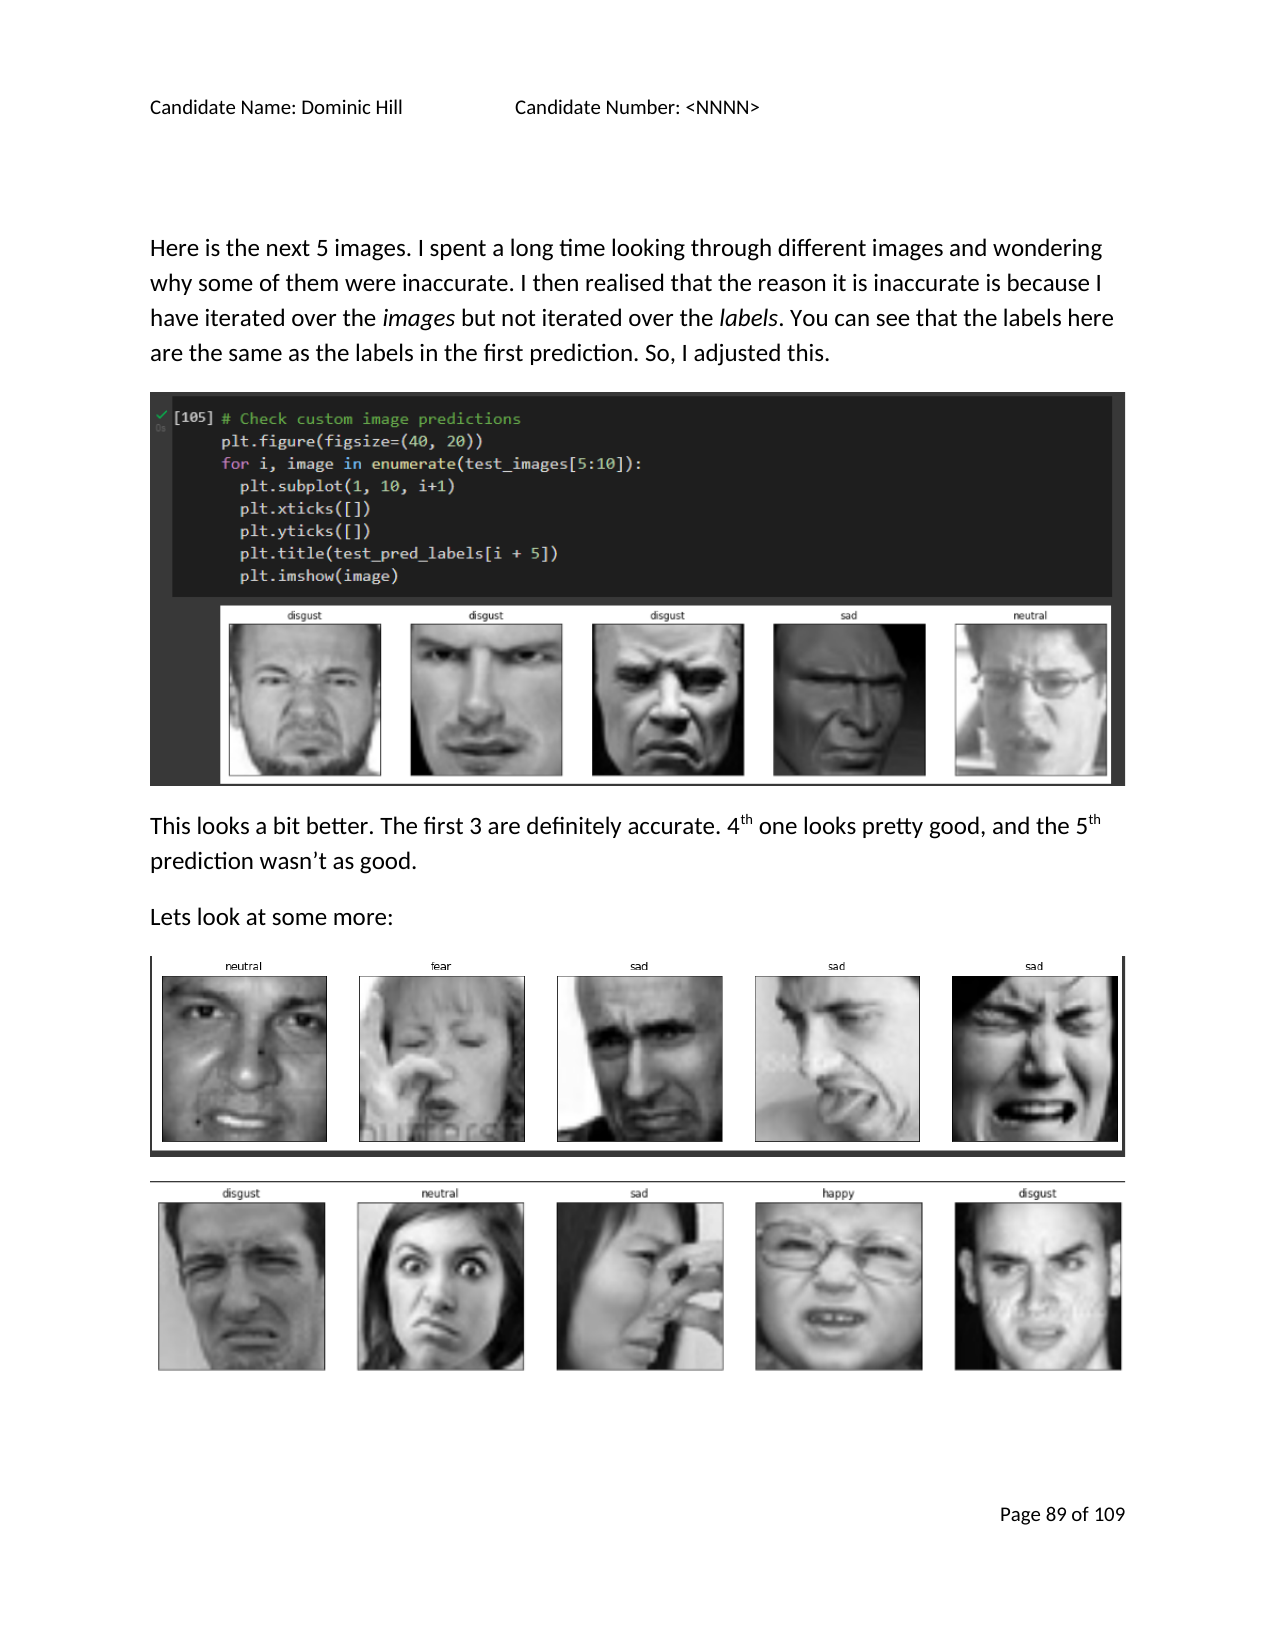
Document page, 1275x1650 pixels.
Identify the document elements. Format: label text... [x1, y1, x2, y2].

text This looks a bit better. The first 3 are definitely accurate. 4th one looks pretty good, and the 5th prediction wasn’t as good. [150, 810, 1125, 875]
text Lets look at some more: [150, 901, 1125, 931]
picture [150, 392, 1125, 786]
picture [150, 956, 1125, 1157]
picture [150, 1181, 1125, 1378]
text Here is the next 5 images. I spent a long time looking through different images and wondering why some of them were inaccurate. I then realised that the reason it is inaccurate is because I have iterated over the images but not iterated over the labels. You can see that the labels here are the same as the labels in the first prediction. So, I adjusted this. [150, 232, 1125, 367]
